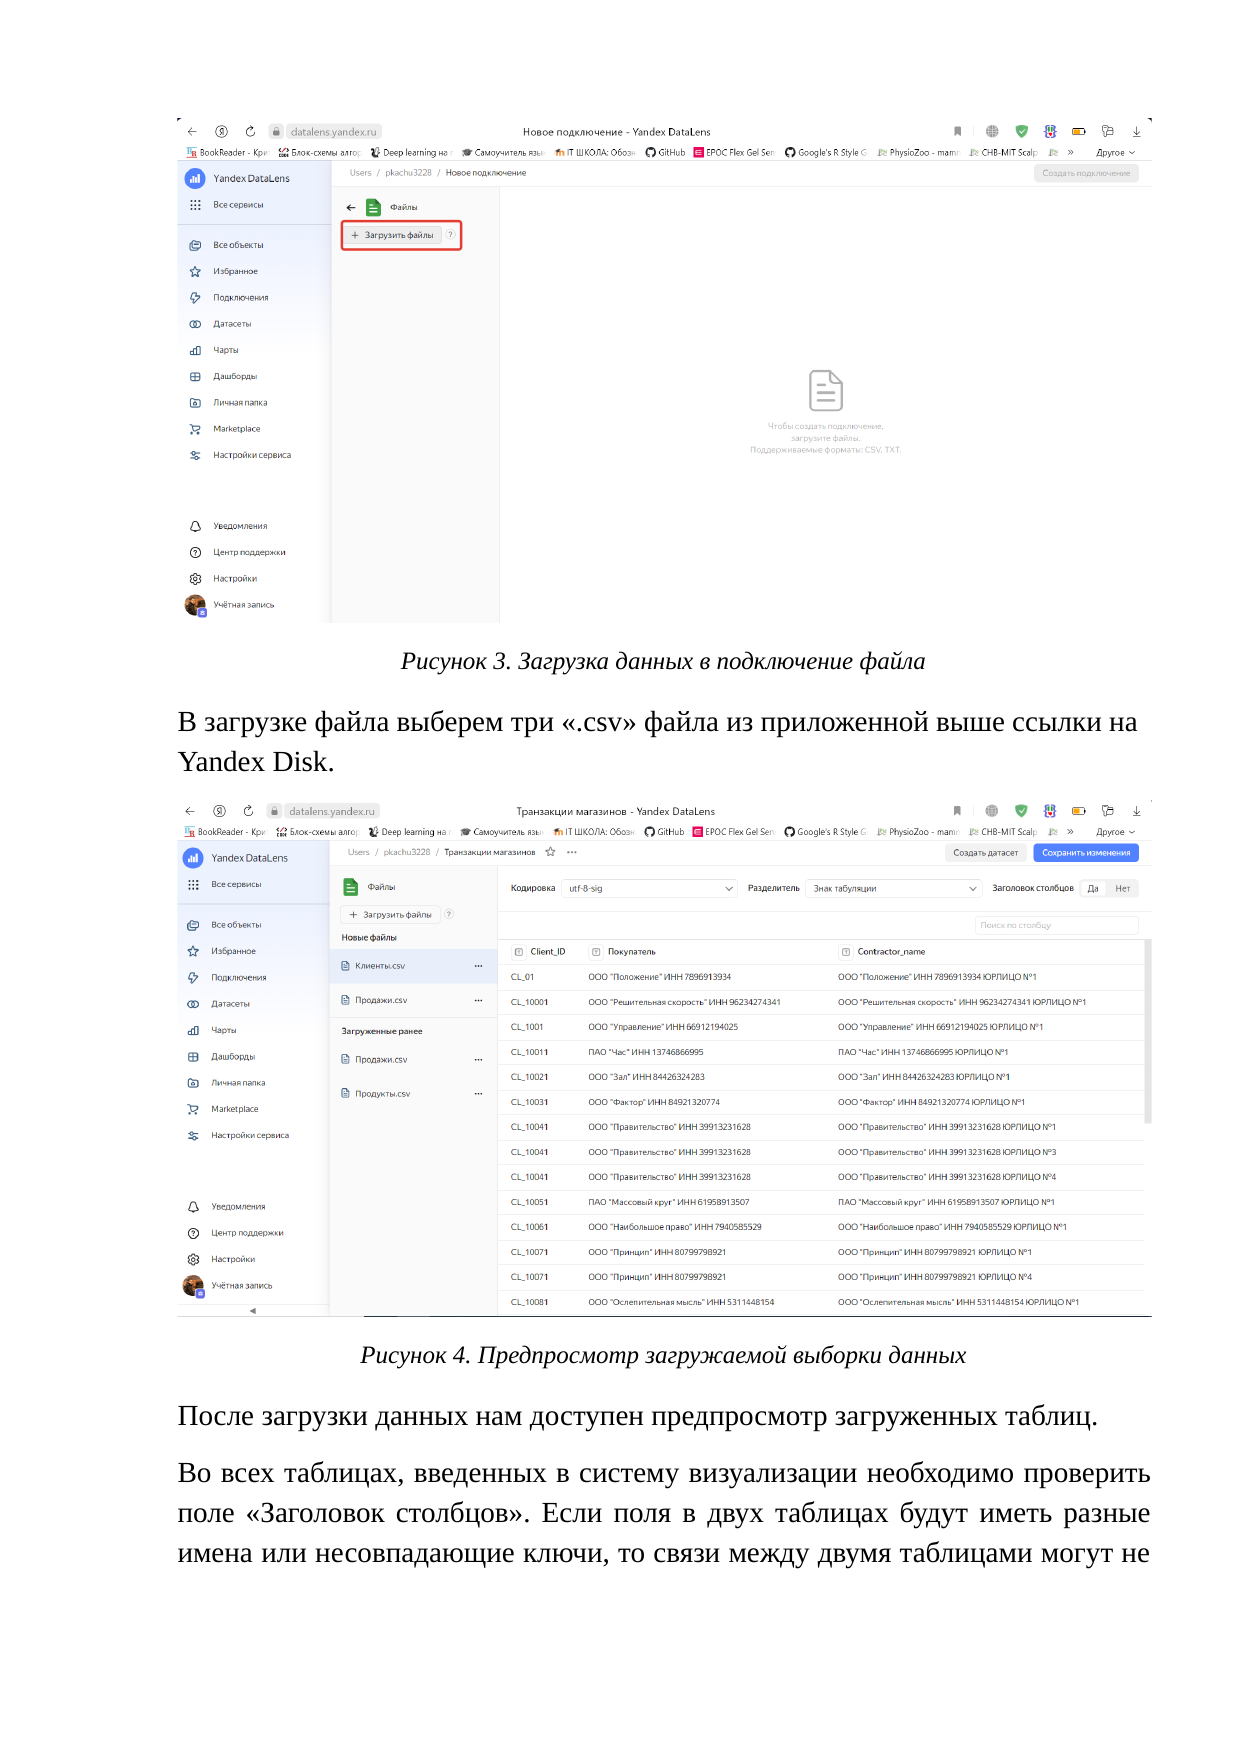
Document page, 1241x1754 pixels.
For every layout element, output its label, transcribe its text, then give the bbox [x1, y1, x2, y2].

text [177, 1455, 1152, 1569]
picture [177, 800, 1152, 1317]
text В загрузке файла выберем три «.csv» файла из приложенной выше ссылки на Yandex Disk. [177, 704, 1152, 777]
text После загрузки данных нам доступен предпросмотр загруженных таблиц. [177, 1398, 1152, 1431]
picture [177, 118, 1152, 623]
